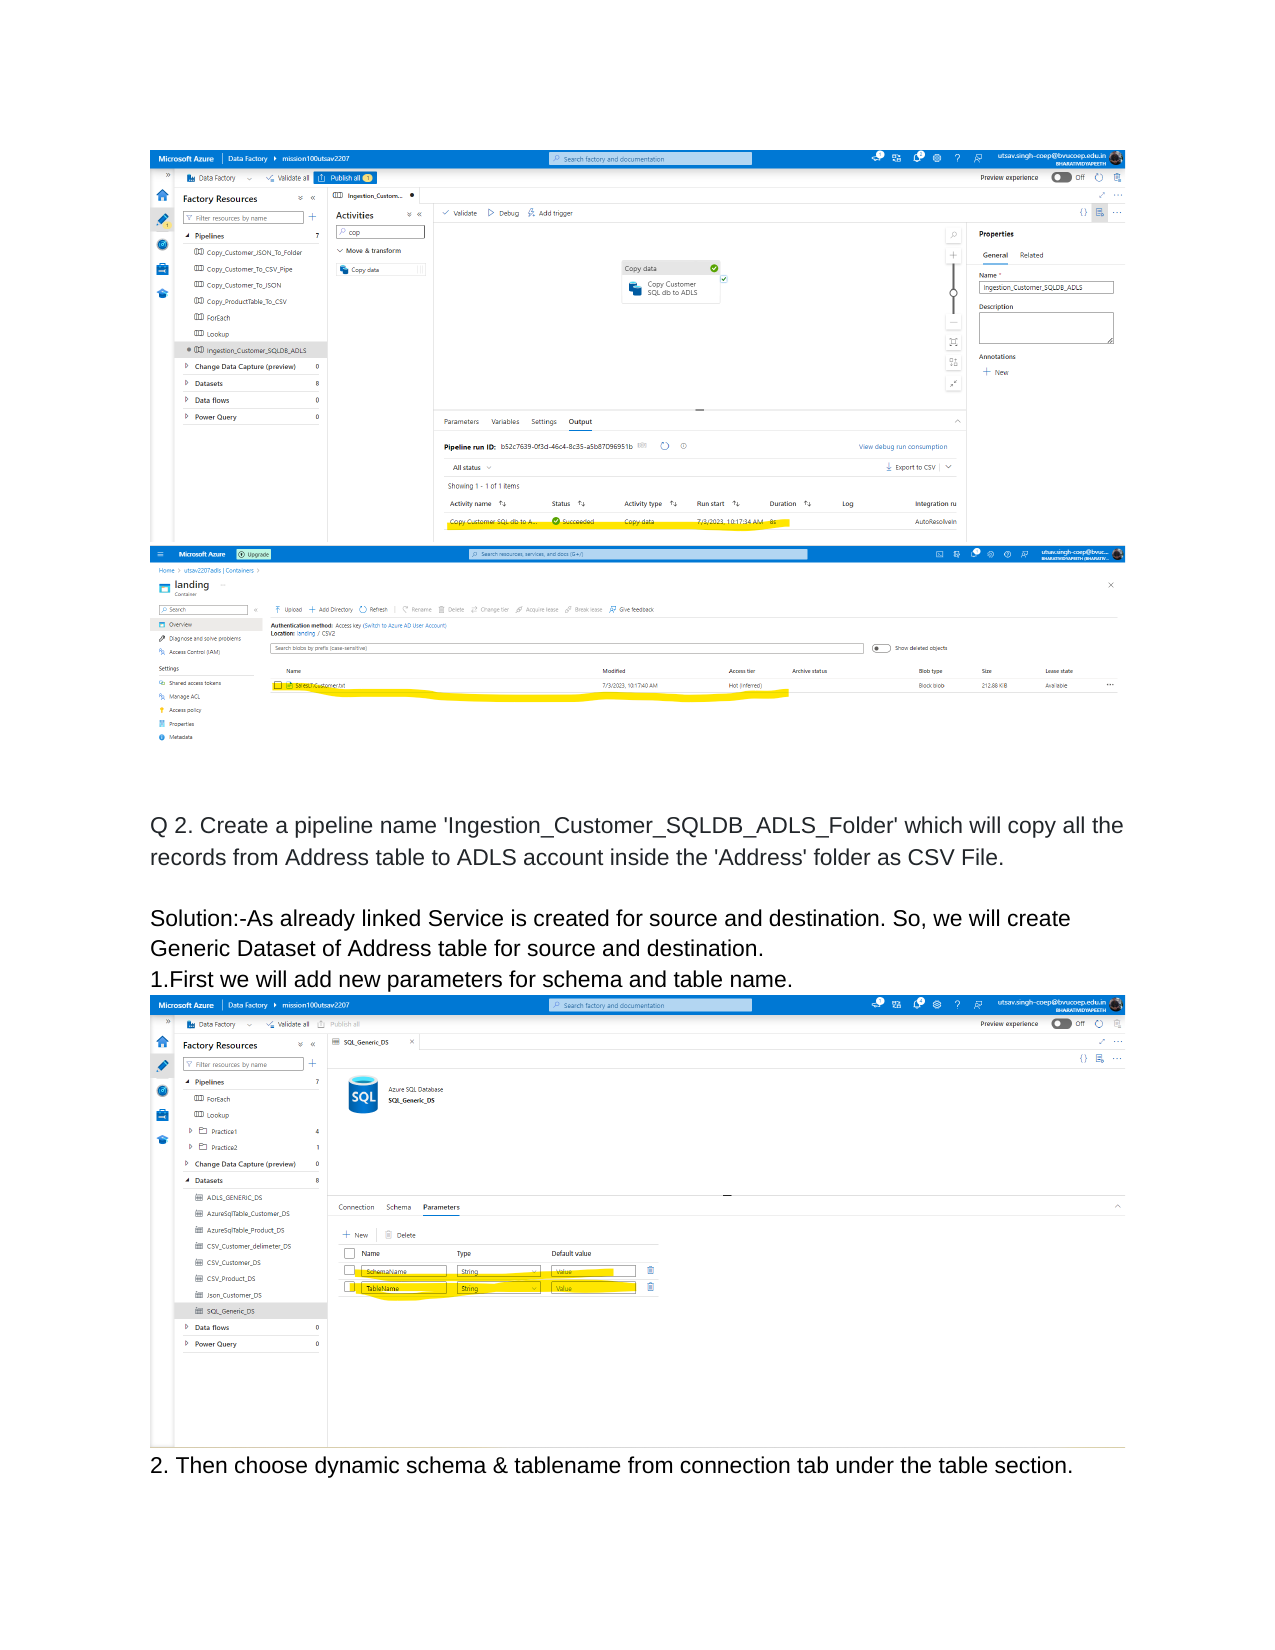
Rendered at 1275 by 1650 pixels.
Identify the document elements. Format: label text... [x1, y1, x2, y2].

picture [150, 150, 1125, 542]
text Solution:-As already linked Service is created for source and destination. So, we will create Generic Dataset of Address table for source and destination. [150, 905, 1125, 962]
subtitle Q 2. Create a pipeline name 'Ingestion_Customer_SQLDB_ADLS_Folder' which will copy all the records from Address table to ADLS account inside the 'Address' folder as CSV File. [150, 812, 1125, 870]
text 1.First we will add new parameters for schema and table name. [150, 966, 1125, 992]
picture [150, 545, 1125, 808]
text 2. Then choose dynamic schema & tablename from connection tab under the table section. [150, 1452, 1125, 1478]
picture [150, 995, 1125, 1448]
